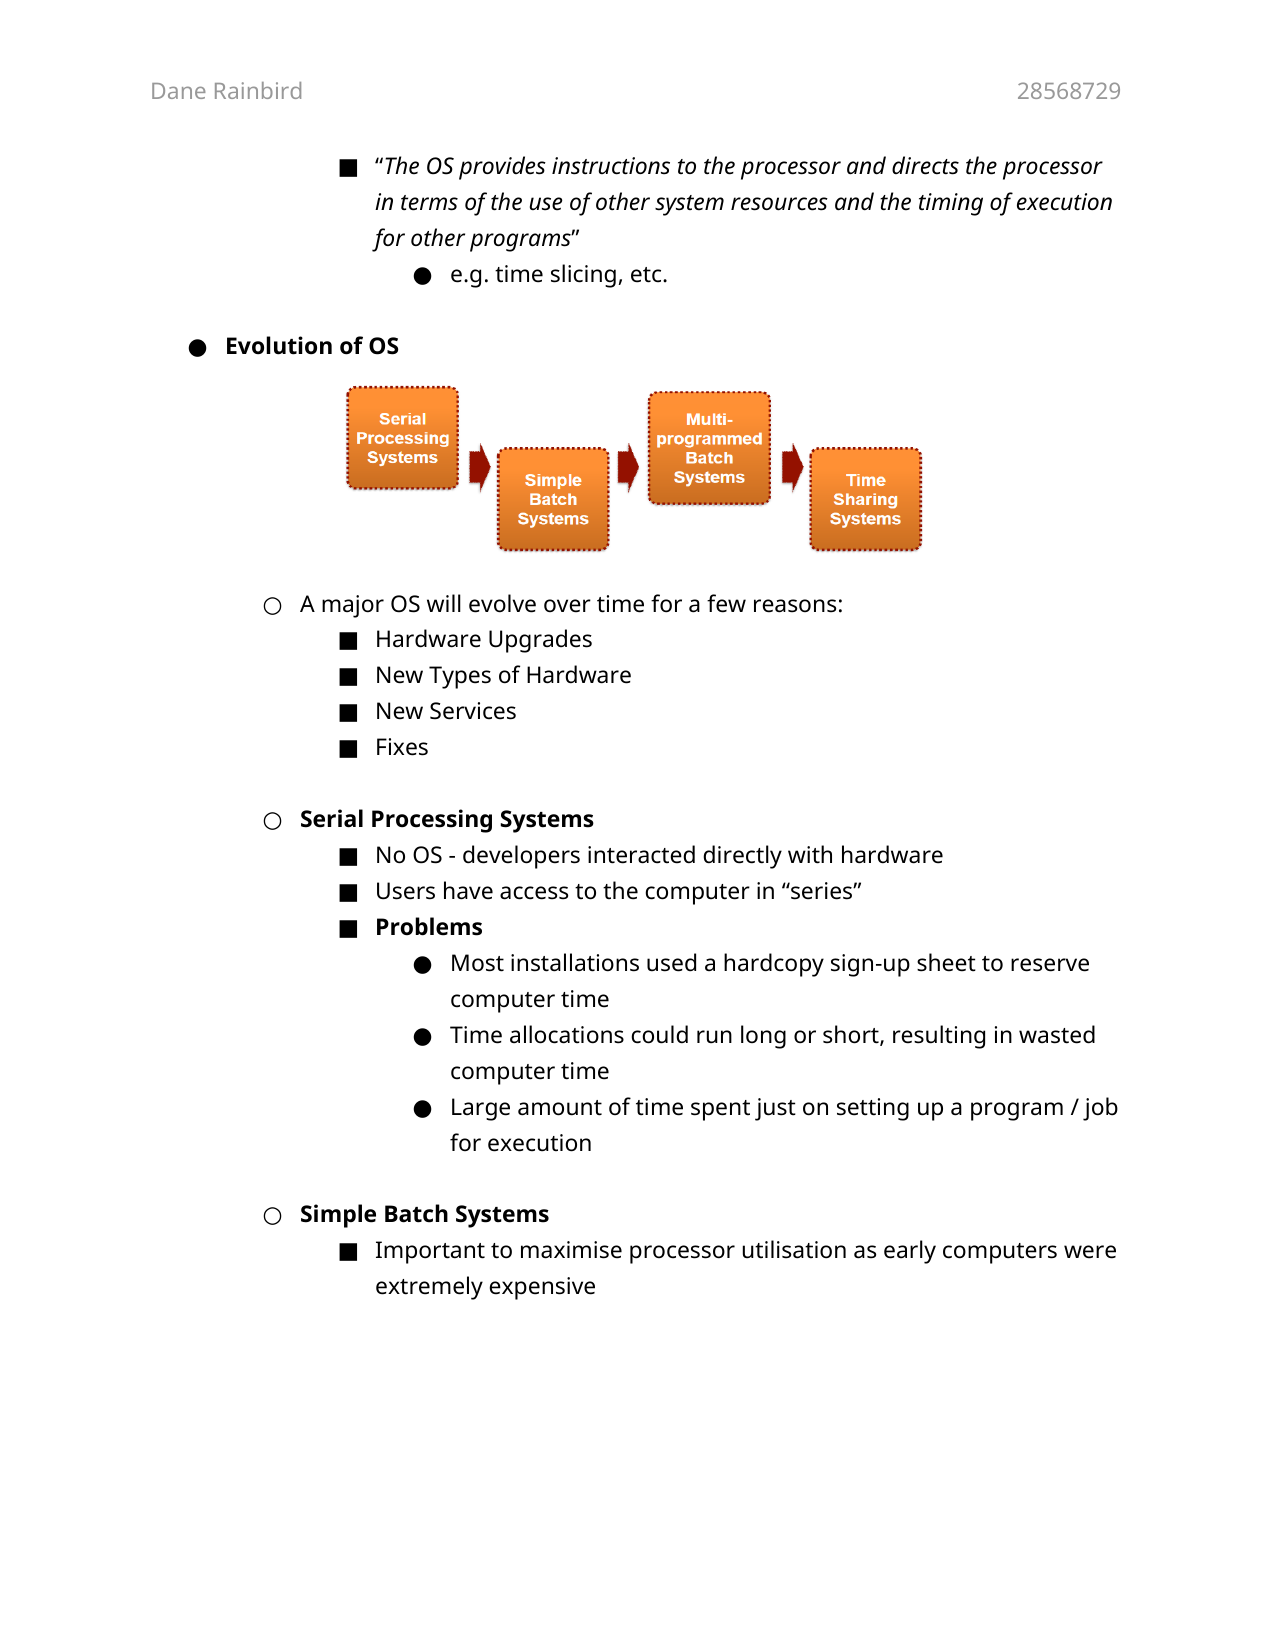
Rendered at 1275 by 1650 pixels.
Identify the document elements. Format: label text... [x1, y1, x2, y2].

list Fixes [337, 731, 1125, 762]
list “The OS provides instructions to the processor and directs the processor in terms of the use of other system resources and the timing of execution for other programs” [337, 150, 1125, 253]
list Simple Batch Systems [262, 1198, 1125, 1230]
list e.g. time slicing, etc. [412, 258, 1125, 289]
list Serial Processing Systems [262, 803, 1125, 834]
list Most installations used a hardcopy sign-up sheet to reserve computer time [412, 947, 1125, 1014]
list Important to maximise processor utilisation as early computers were extremely expensive [337, 1234, 1125, 1302]
list No OS - developers interacted directly with hardware [337, 839, 1125, 870]
list Problems [337, 911, 1125, 942]
list Hardware Upgrades [337, 623, 1125, 655]
list Large amount of time spent just on setting up a program / job for execution [412, 1091, 1125, 1158]
list A major OS will evolve over time for a few reasons: [262, 587, 1125, 619]
list New Services [337, 695, 1125, 727]
list Users have access to the computer in “series” [337, 875, 1125, 906]
list New Types of Hardware [337, 659, 1125, 691]
list Time allocations could run long or short, resulting in wasted computer time [412, 1019, 1125, 1086]
picture [336, 365, 939, 583]
list Evolution of OS [187, 330, 1125, 361]
